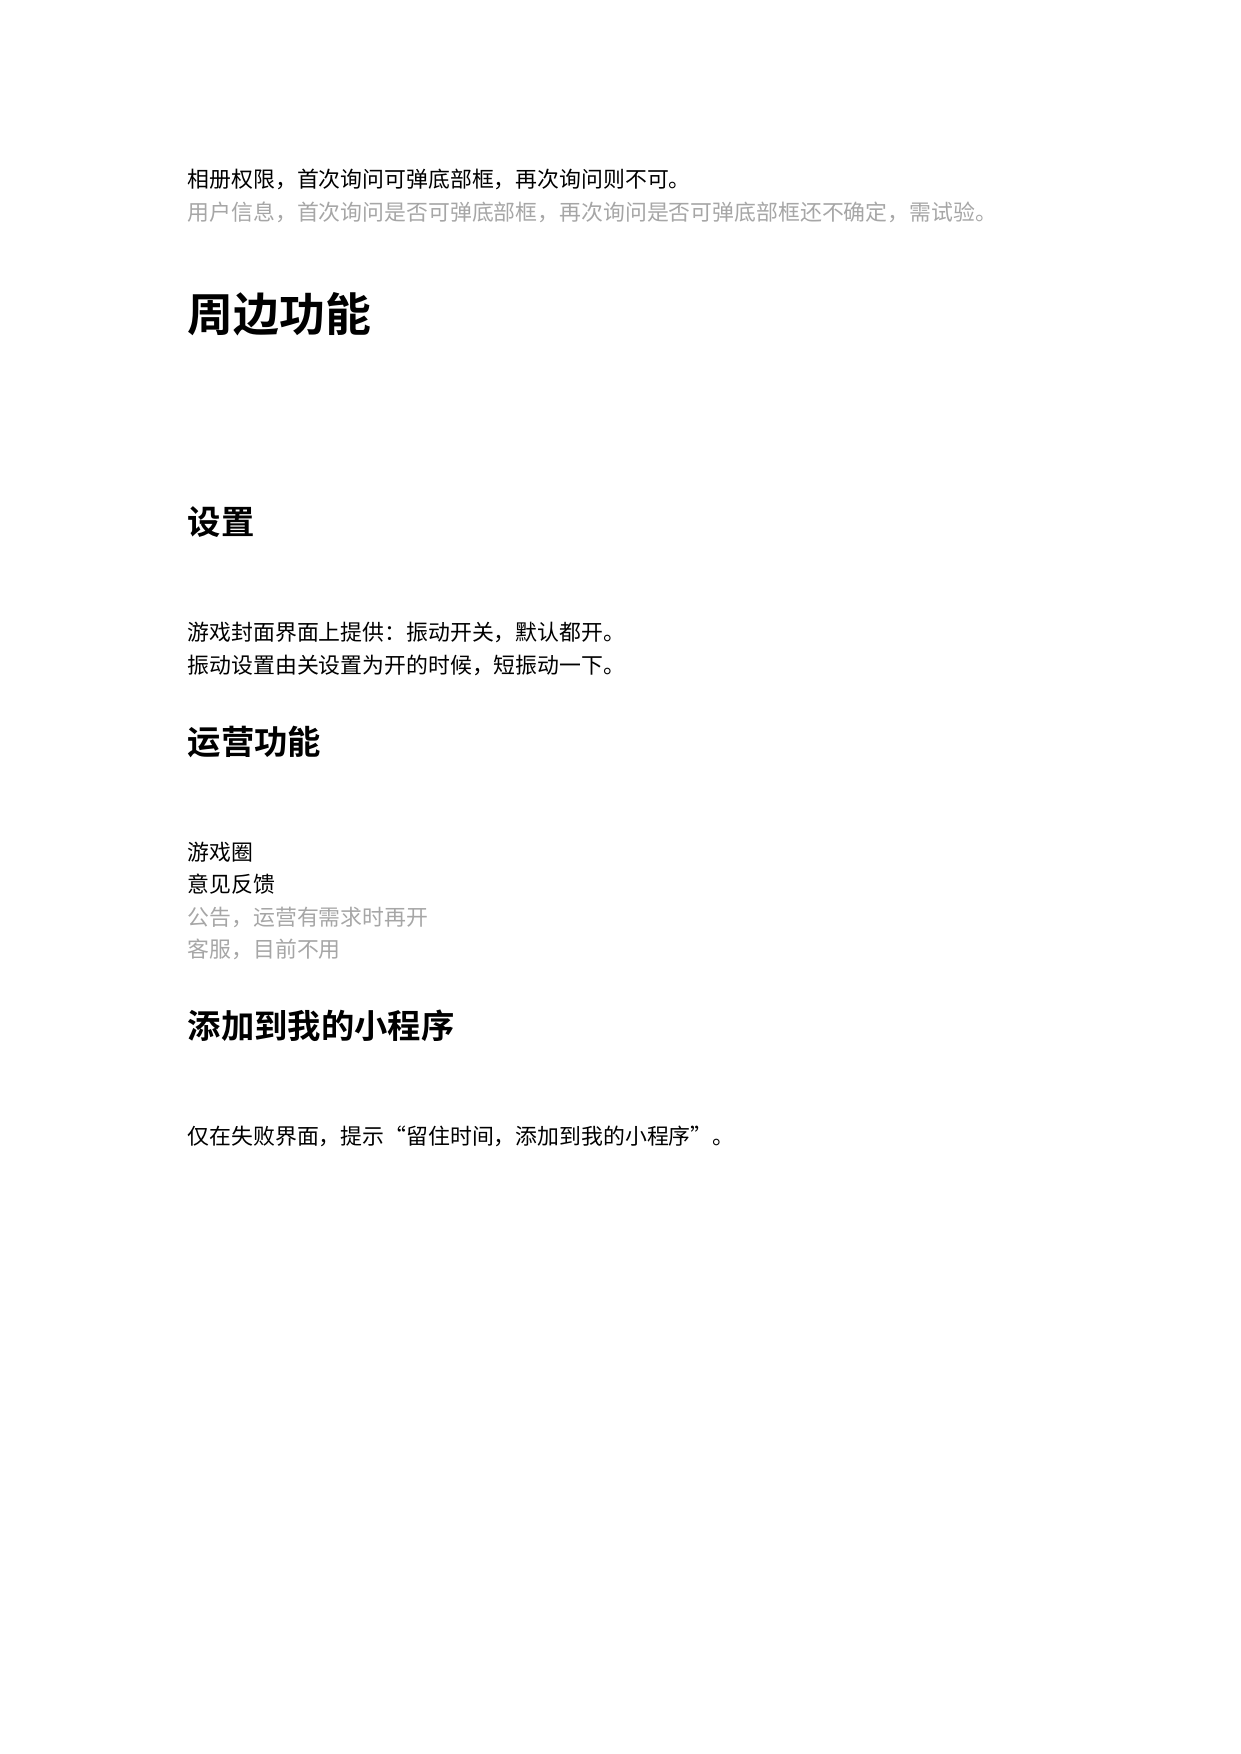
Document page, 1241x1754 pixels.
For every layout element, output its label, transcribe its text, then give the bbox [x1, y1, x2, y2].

subtitle 添加到我的小程序 [187, 991, 1053, 1056]
text 游戏封面界面上提供：振动开关，默认都开。 [187, 615, 1053, 647]
subtitle 运营功能 [187, 707, 1053, 772]
subtitle 设置 [187, 488, 1053, 553]
subtitle 周边功能 [187, 262, 1053, 360]
text 意见反馈 [187, 867, 1053, 899]
text 游戏圈 [187, 834, 1053, 867]
text 公告，运营有需求时再开 [187, 899, 1053, 932]
text 振动设置由关设置为开的时候，短振动一下。 [187, 647, 1053, 680]
text 用户信息，首次询问是否可弹底部框，再次询问是否可弹底部框还不确定，需试验。 [187, 194, 1053, 227]
text 仅在失败界面，提示“留住时间，添加到我的小程序”。 [187, 1118, 1053, 1151]
text 客服，目前不用 [187, 932, 1053, 964]
text 相册权限，首次询问可弹底部框，再次询问则不可。 [187, 162, 1053, 194]
